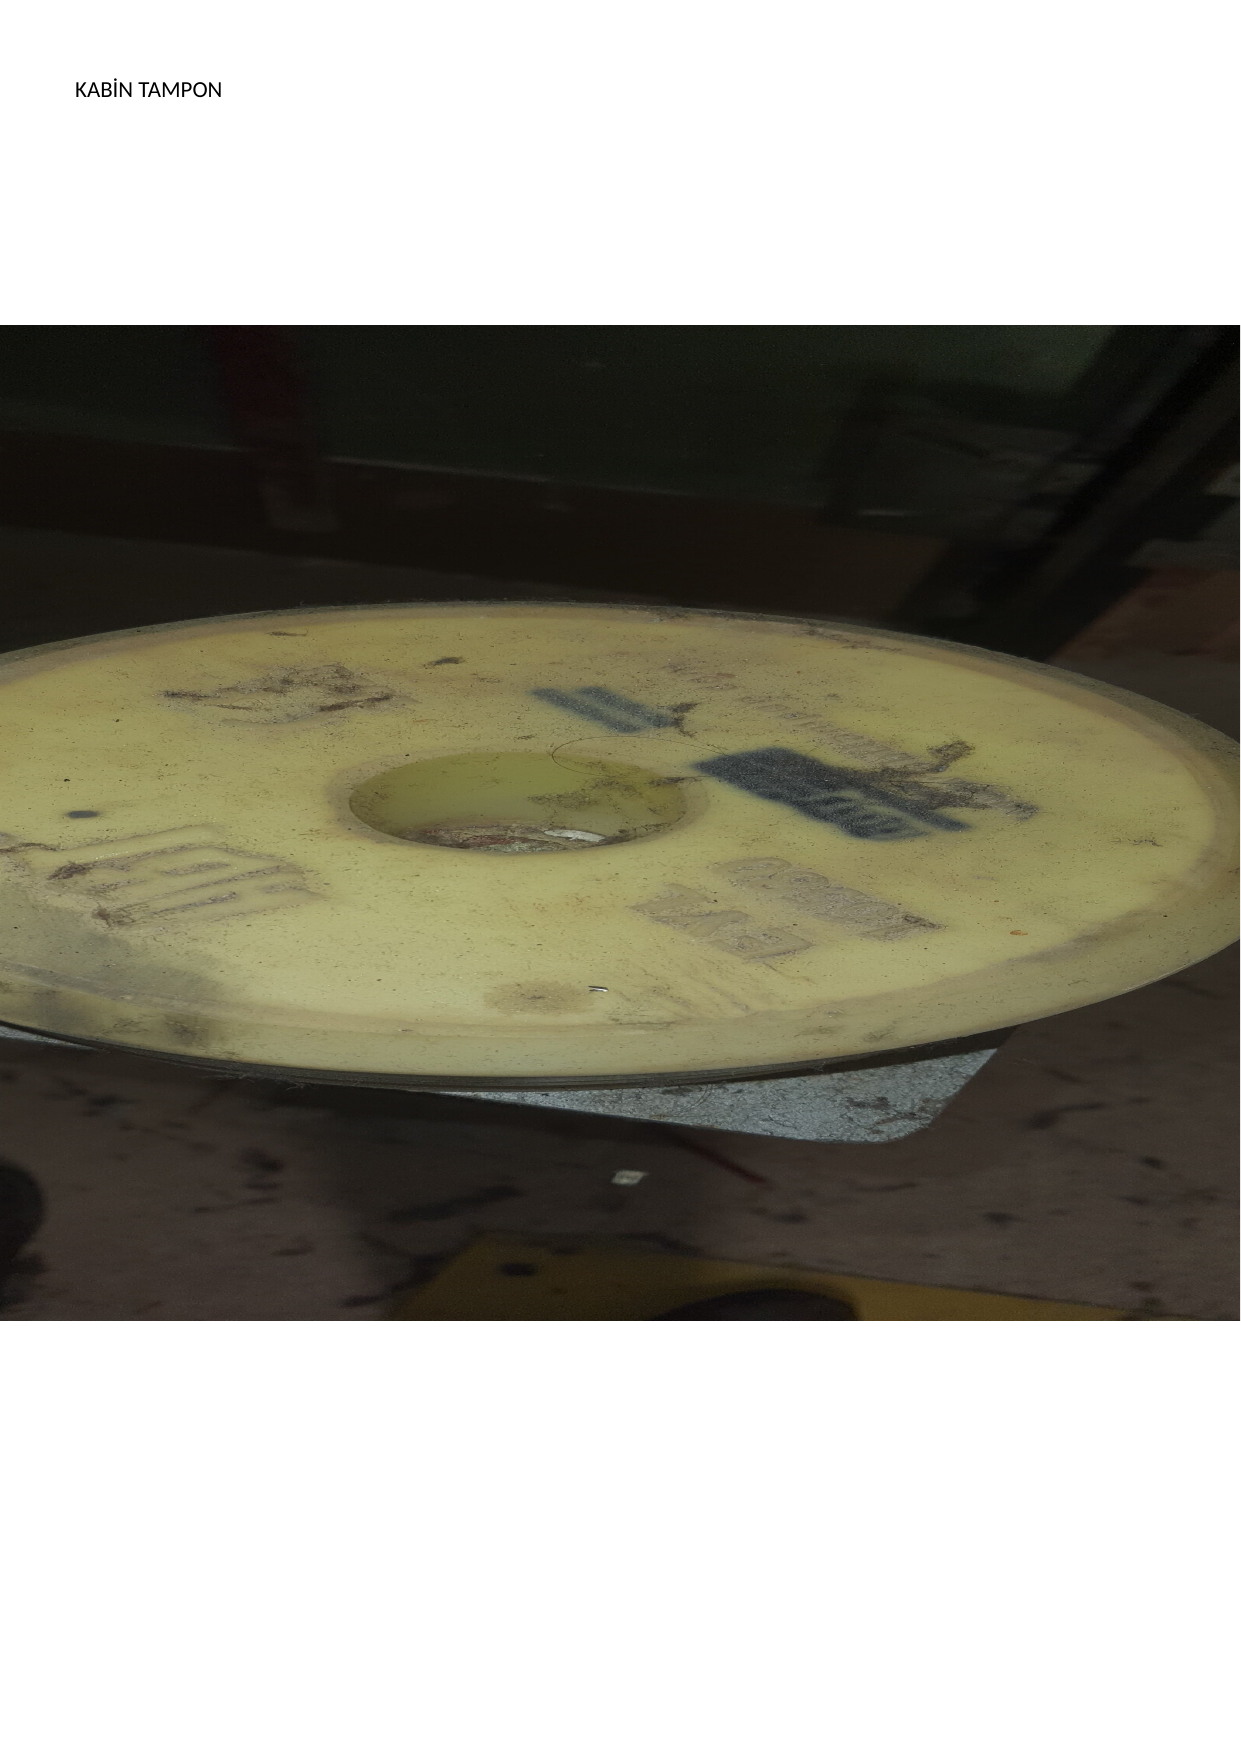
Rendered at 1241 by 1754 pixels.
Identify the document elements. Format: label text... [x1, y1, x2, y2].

text KABİN TAMPON [75, 75, 1165, 103]
picture [0, 325, 1241, 1321]
